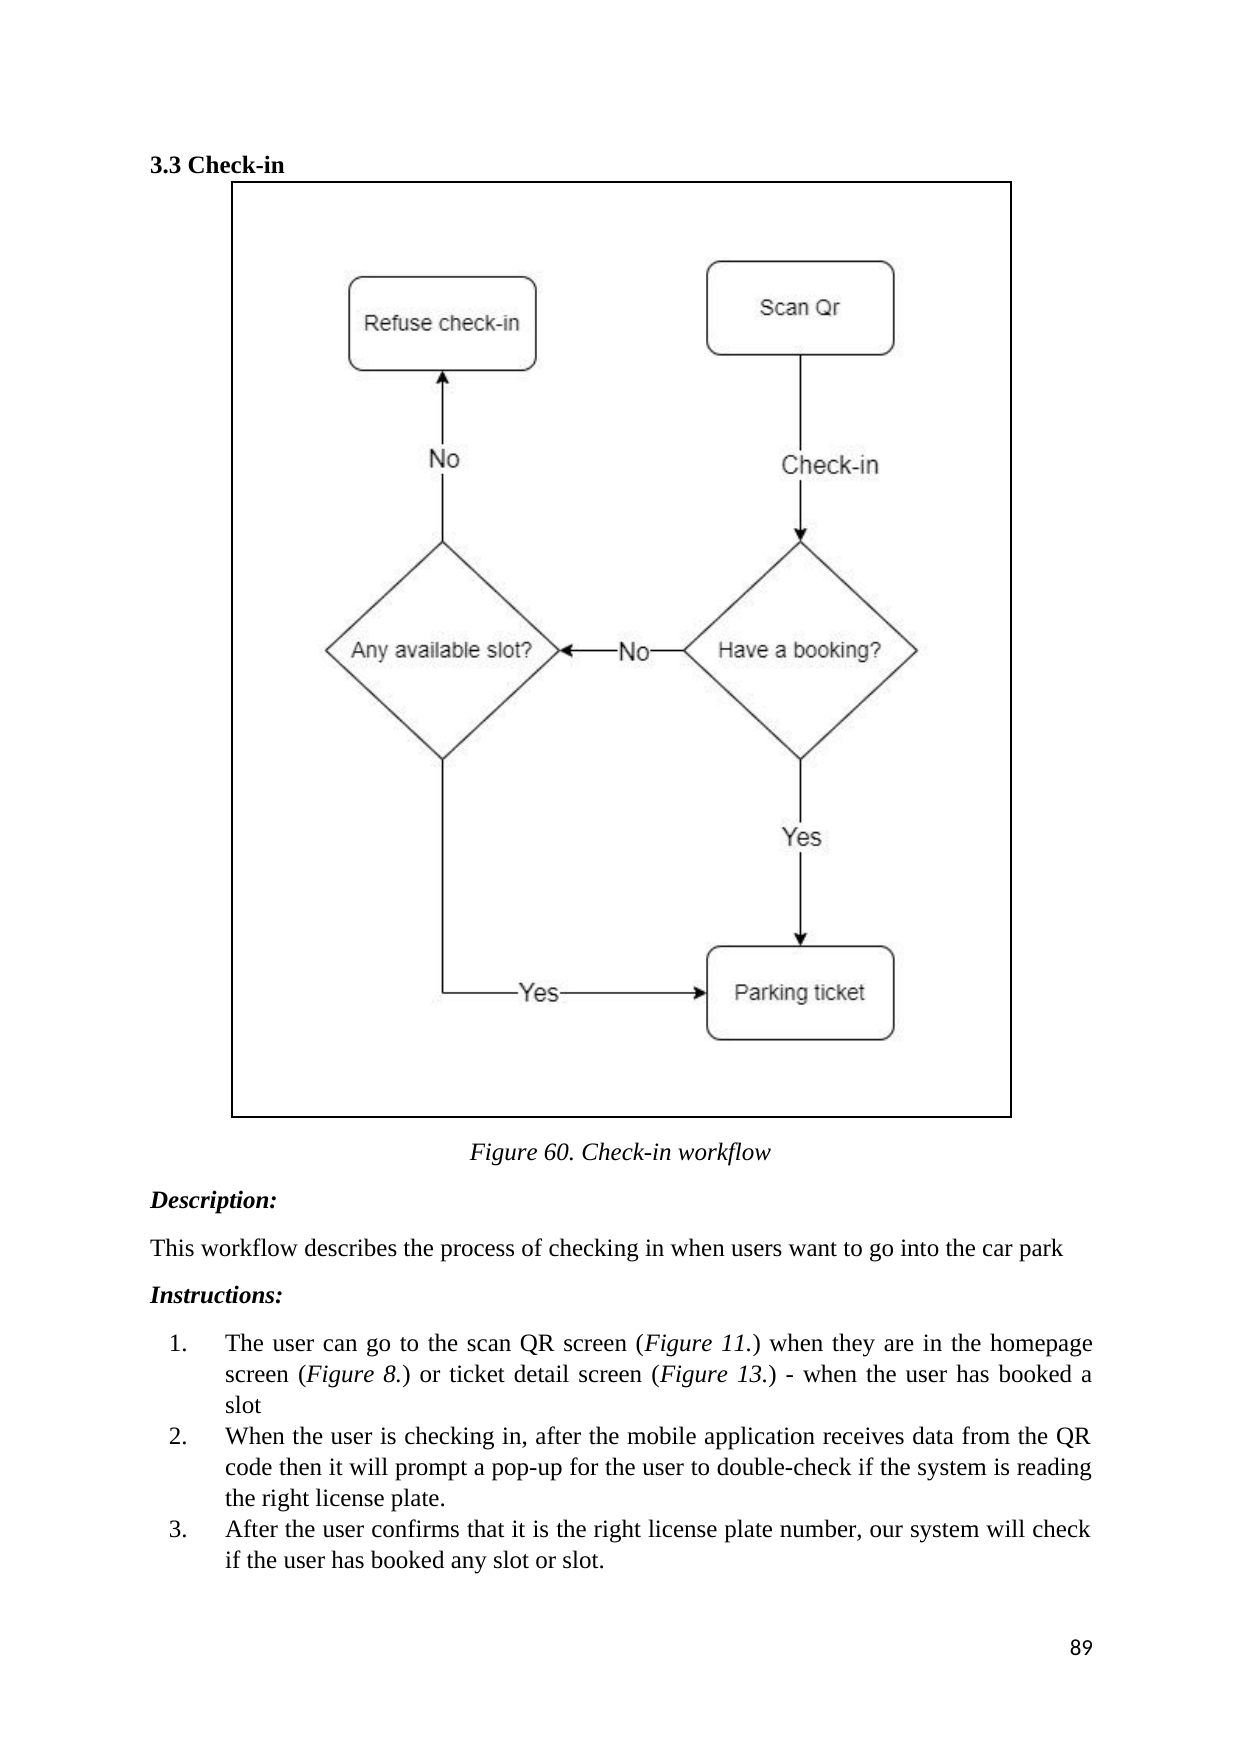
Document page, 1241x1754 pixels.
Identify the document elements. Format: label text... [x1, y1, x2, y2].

subtitle 3.3 Check-in [150, 150, 1093, 179]
text Instructions: [150, 1281, 1093, 1309]
text Figure 60. Check-in workflow [150, 1137, 1093, 1166]
text Description: [150, 1185, 1093, 1214]
list When the user is checking in, after the mobile application receives data from the QR code then it will prompt a pop-up for the user to double-check if the system is reading the right license plate. [187, 1421, 1093, 1512]
list After the user confirms that it is the right license plate number, our system will check if the user has booked any slot or slot. [187, 1514, 1093, 1574]
picture [233, 183, 1010, 1116]
text This workflow describes the process of checking in when users want to go into the car park [150, 1233, 1093, 1262]
list The user can go to the scan QR screen (Figure 11.) when they are in the homepage screen (Figure 8.) or ticket detail screen (Figure 13.) - when the user has booked a slot [187, 1328, 1093, 1419]
